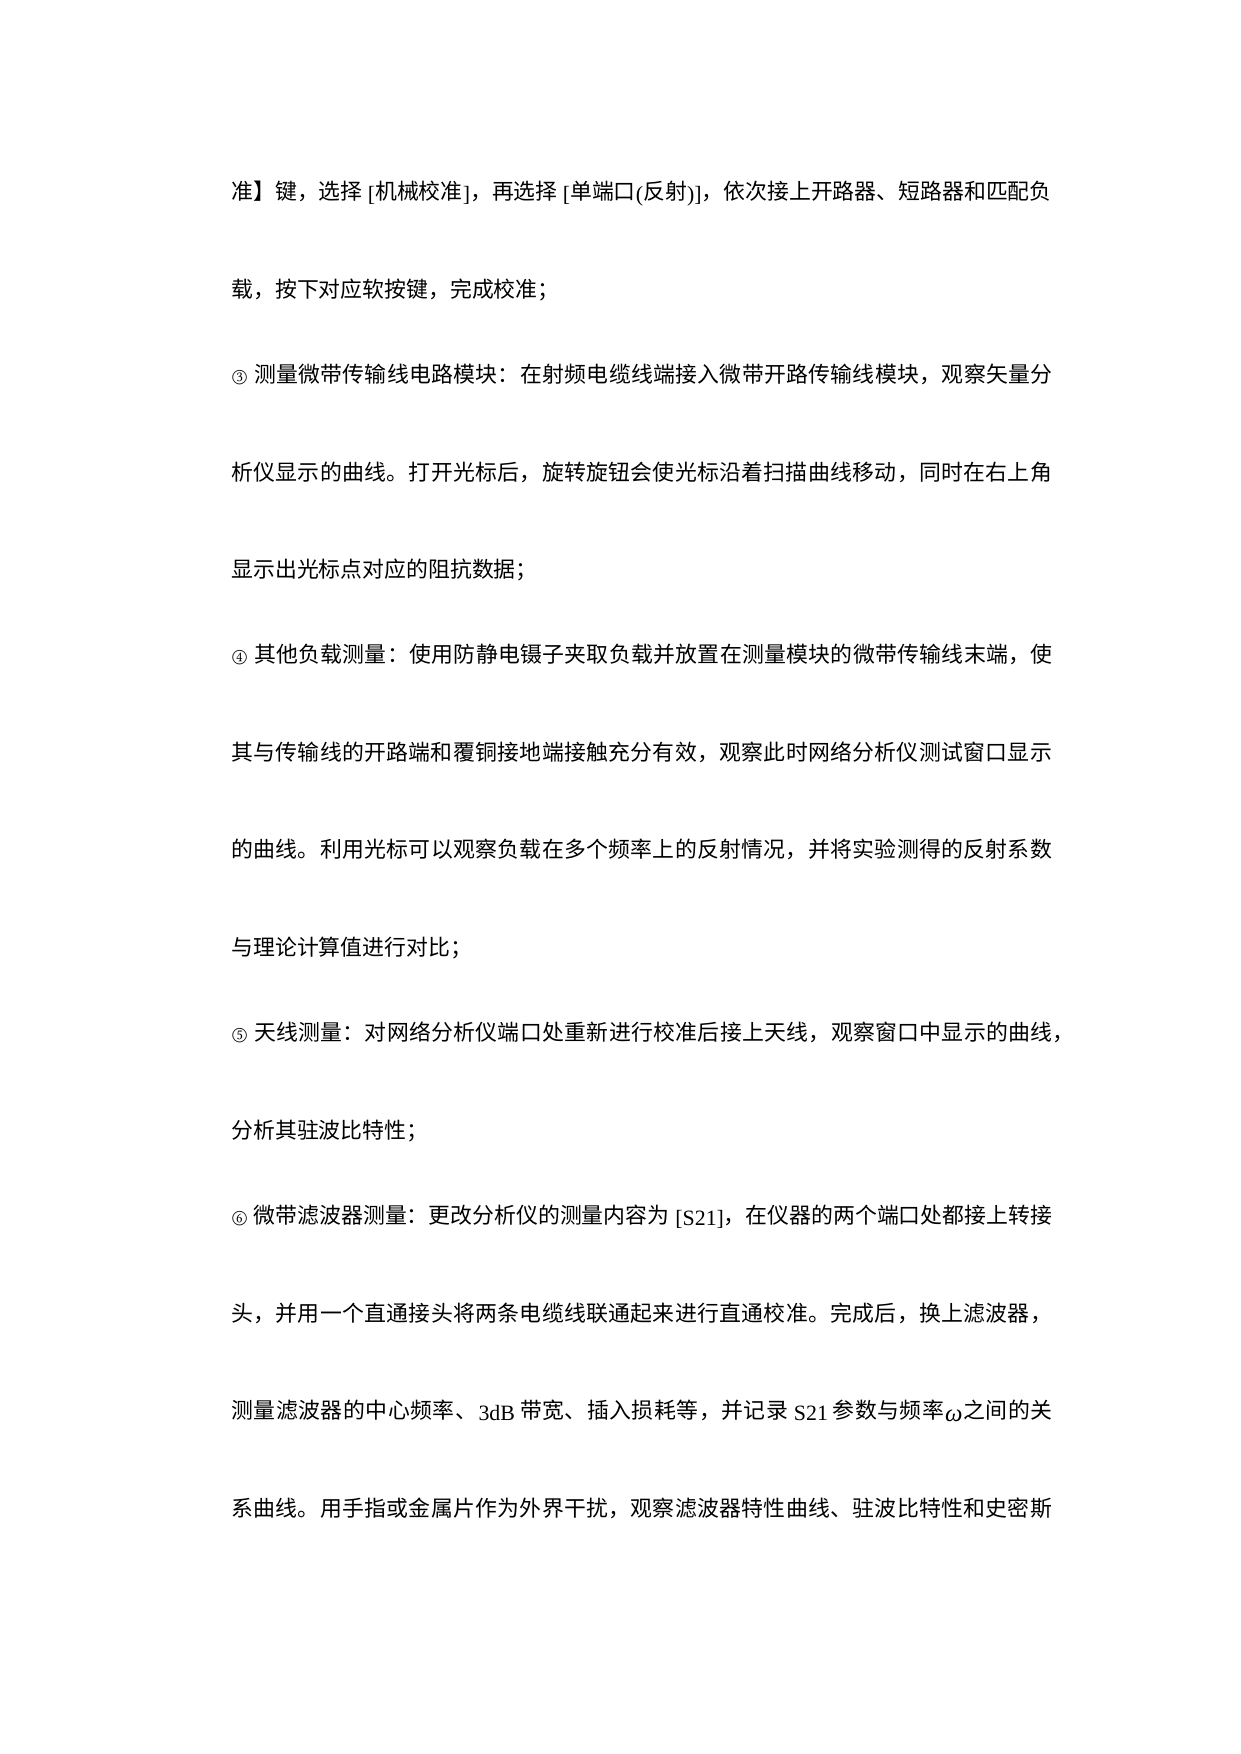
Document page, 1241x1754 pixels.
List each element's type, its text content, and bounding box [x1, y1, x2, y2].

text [231, 1186, 1053, 1544]
text ③ 测量微带传输线电路模块：在射频电缆线端接入微带开路传输线模块，观察矢量分析仪显示的曲线。打开光标后，旋转旋钮会使光标沿着扫描曲线移动，同时在右上角显示出光标点对应的阻抗数据； [231, 345, 1053, 605]
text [231, 162, 1053, 324]
text ⑤ 天线测量：对网络分析仪端口处重新进行校准后接上天线，观察窗口中显示的曲线，分析其驻波比特性； [231, 1003, 1053, 1166]
text ④ 其他负载测量：使用防静电镊子夹取负载并放置在测量模块的微带传输线末端，使其与传输线的开路端和覆铜接地端接触充分有效，观察此时网络分析仪测试窗口显示的曲线。利用光标可以观察负载在多个频率上的反射情况，并将实验测得的反射系数与理论计算值进行对比； [231, 625, 1053, 983]
